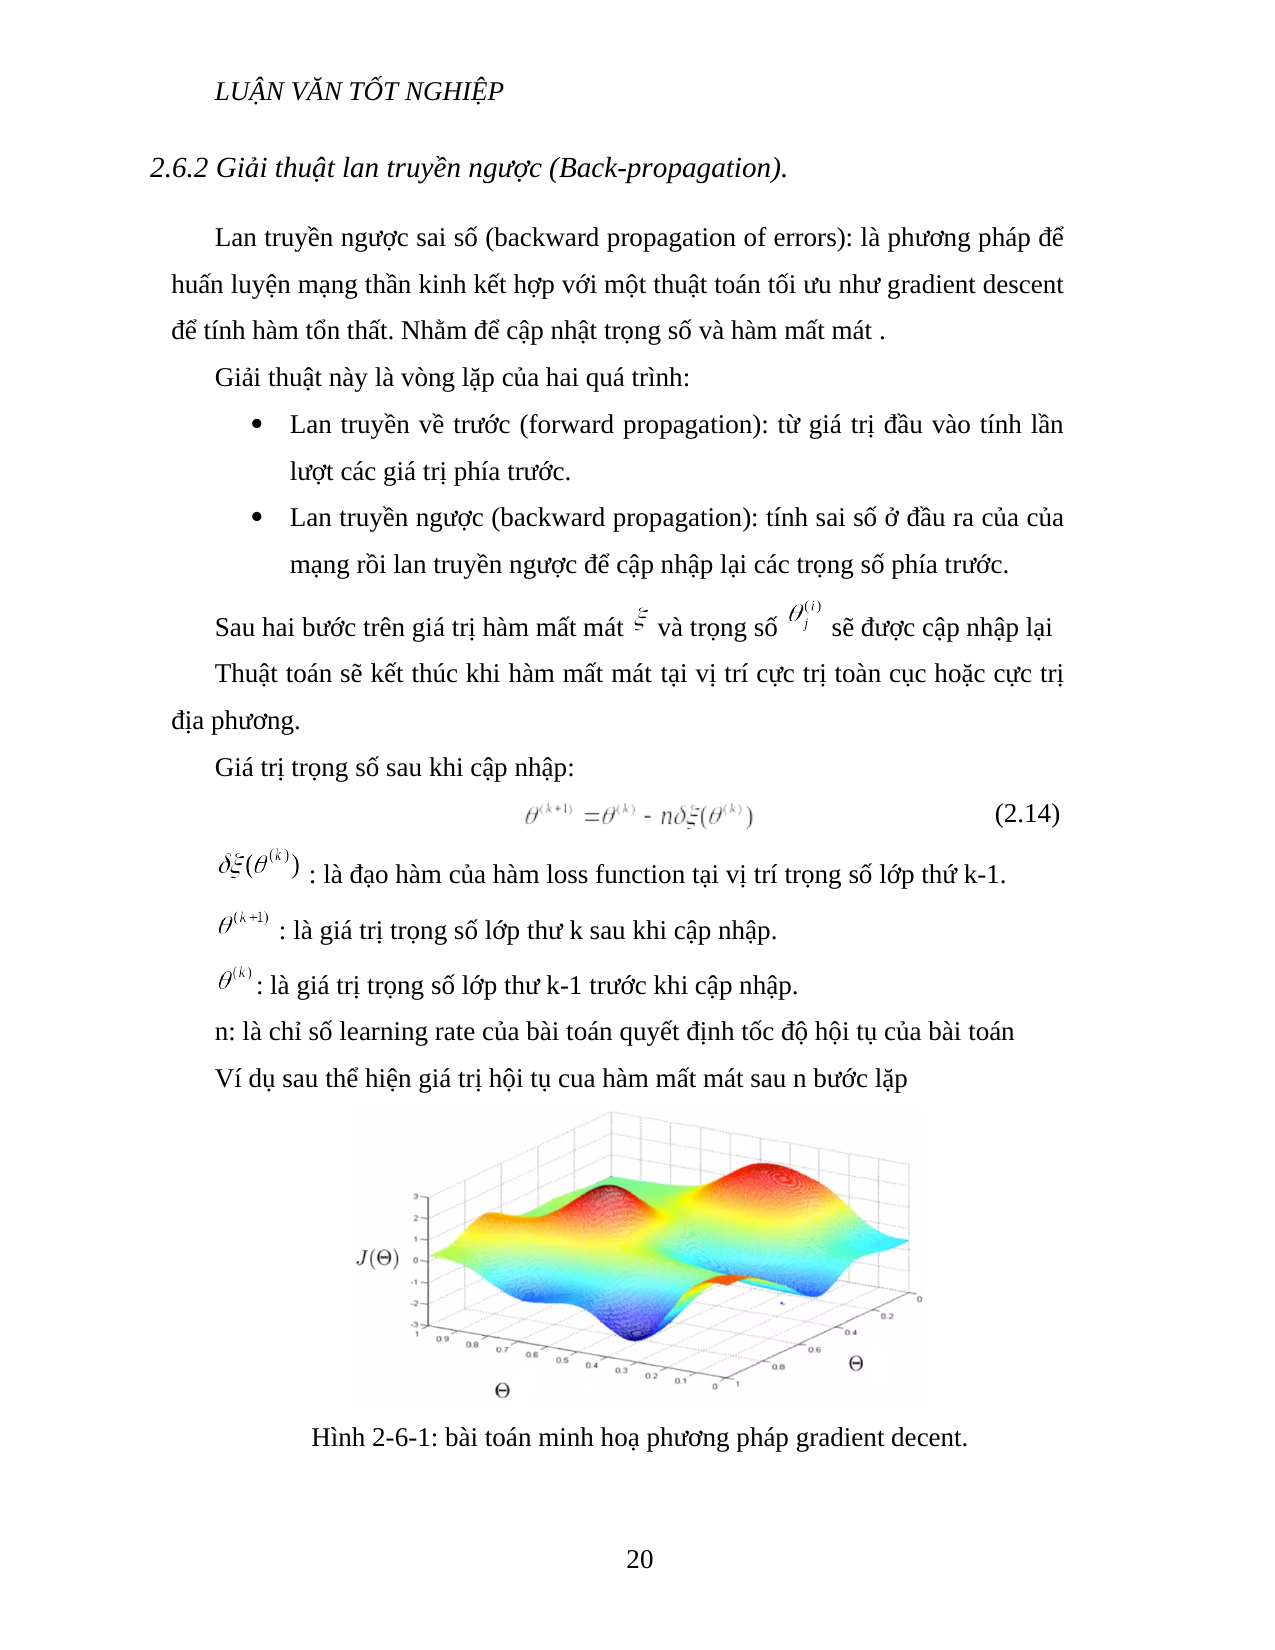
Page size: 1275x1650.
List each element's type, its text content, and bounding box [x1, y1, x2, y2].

text Thuật toán sẽ kết thúc khi hàm mất mát tại vị trí cực trị toàn cục hoặc cực trị địa phương. [171, 657, 1065, 735]
text Sau hai bước trên giá trị hàm mất mát và trọng số sẽ được cập nhập lại [171, 595, 1065, 642]
text Giá trị trọng số sau khi cập nhập: [171, 751, 1065, 782]
subtitle 2.6.2 Giải thuật lan truyền ngược (Back-propagation). [150, 150, 1065, 183]
picture [355, 1108, 925, 1406]
list Lan truyền về trước (forward propagation): từ giá trị đầu vào tính lần lượt các giá trị phía trước. [252, 408, 1065, 486]
text Ví dụ sau thể hiện giá trị hội tụ cua hàm mất mát sau n bước lặp [171, 1062, 1065, 1093]
text : là đạo hàm của hàm loss function tại vị trí trọng số lớp thứ k-1. [171, 844, 1065, 890]
text Giải thuật này là vòng lặp của hai quá trình: [171, 361, 1065, 392]
text (2.14) [171, 797, 1065, 828]
text : là giá trị trọng số lớp thư k-1 trước khi cập nhập. [171, 960, 1065, 1000]
text Hình 2-6-1: bài toán minh hoạ phương pháp gradient decent. [171, 1421, 1065, 1452]
text Lan truyền ngược sai số (backward propagation of errors): là phương pháp để huấn luyện mạng thần kinh kết hợp với một thuật toán tối ưu như gradient descent để tính hàm tổn thất. Nhằm để cập nhật trọng số và hàm mất mát . [171, 221, 1065, 346]
list Lan truyền ngược (backward propagation): tính sai số ở đầu ra của của mạng rồi lan truyền ngược để cập nhập lại các trọng số phía trước. [252, 501, 1065, 579]
text n: là chỉ số learning rate của bài toán quyết định tốc độ hội tụ của bài toán [171, 1016, 1065, 1047]
text : là giá trị trọng số lớp thư k sau khi cập nhập. [171, 905, 1065, 945]
